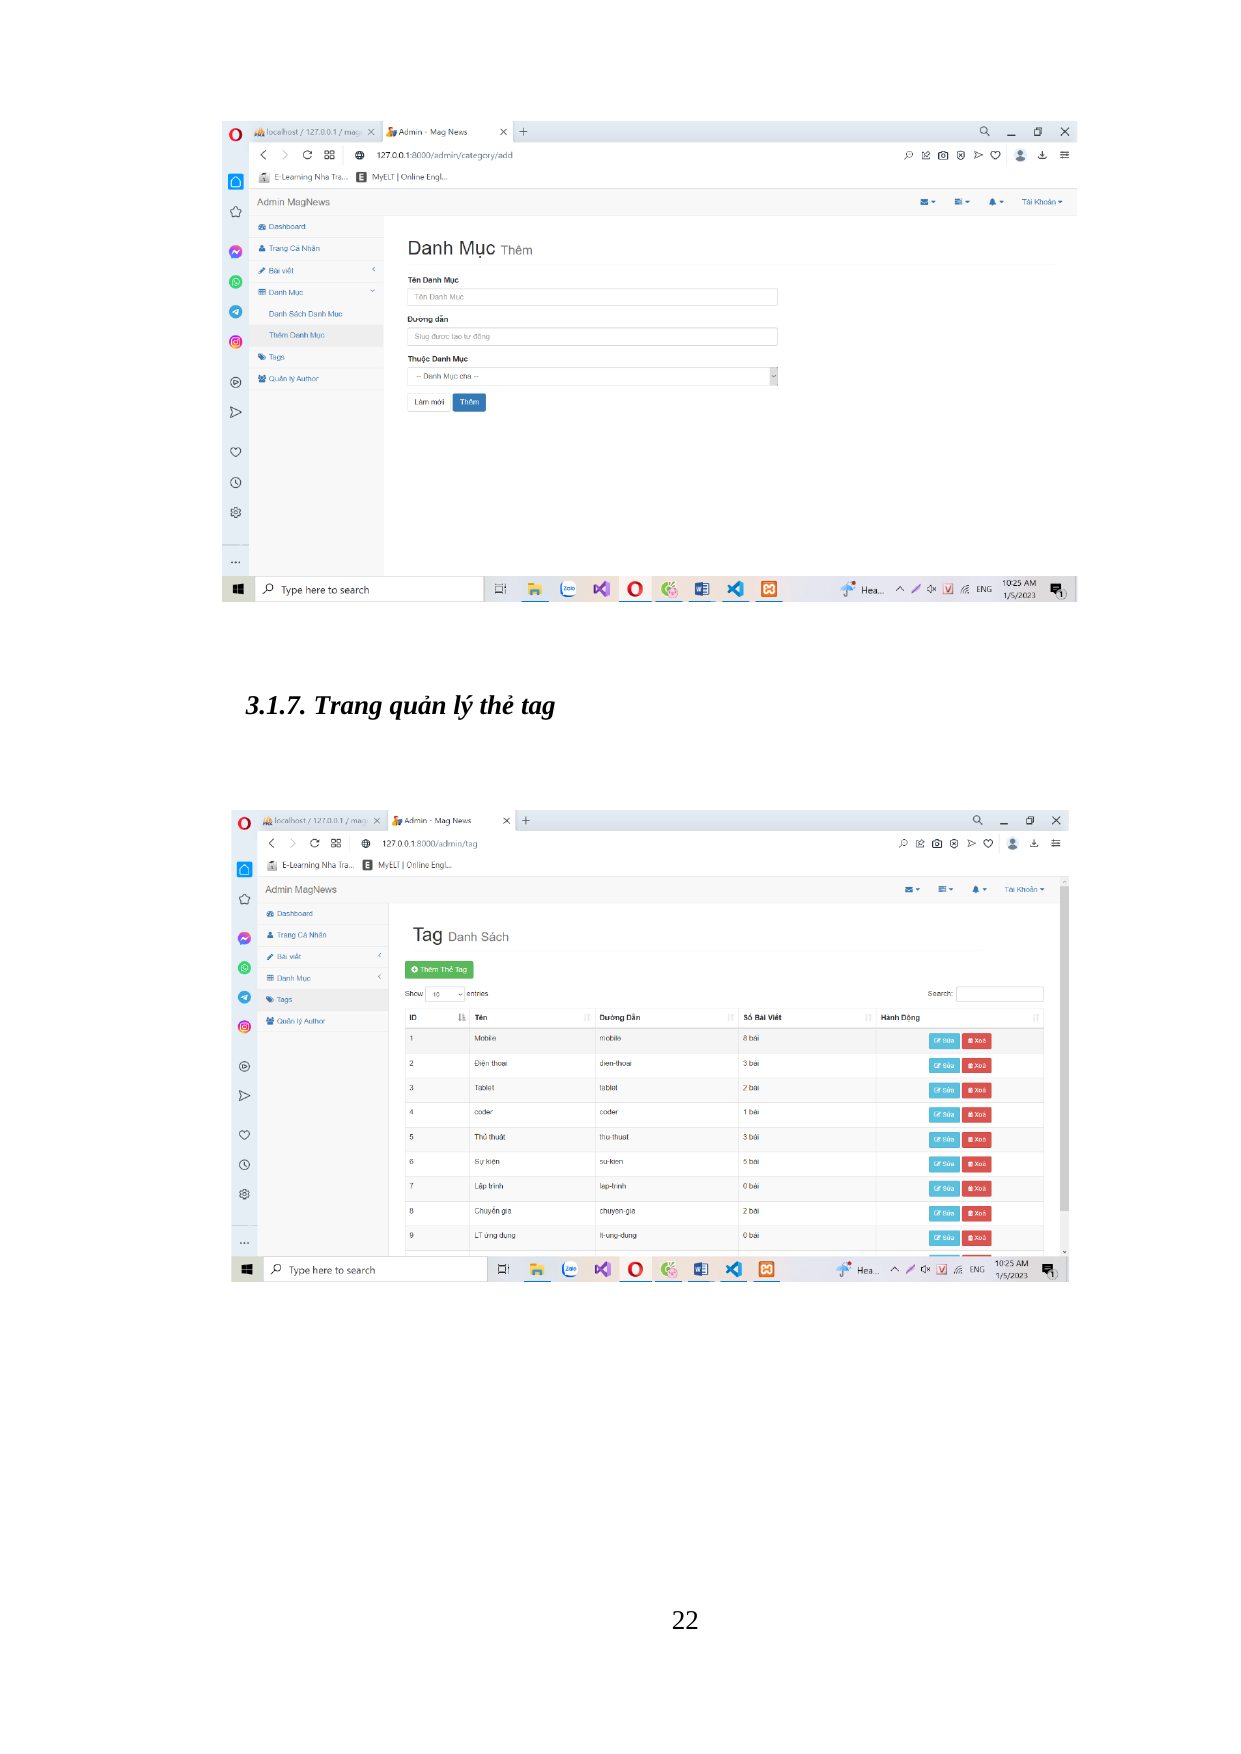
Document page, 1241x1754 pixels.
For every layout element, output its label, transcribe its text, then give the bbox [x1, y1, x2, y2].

picture [222, 121, 1078, 602]
text Trang quản lý thẻ tag [187, 689, 1122, 720]
picture [231, 810, 1069, 1282]
